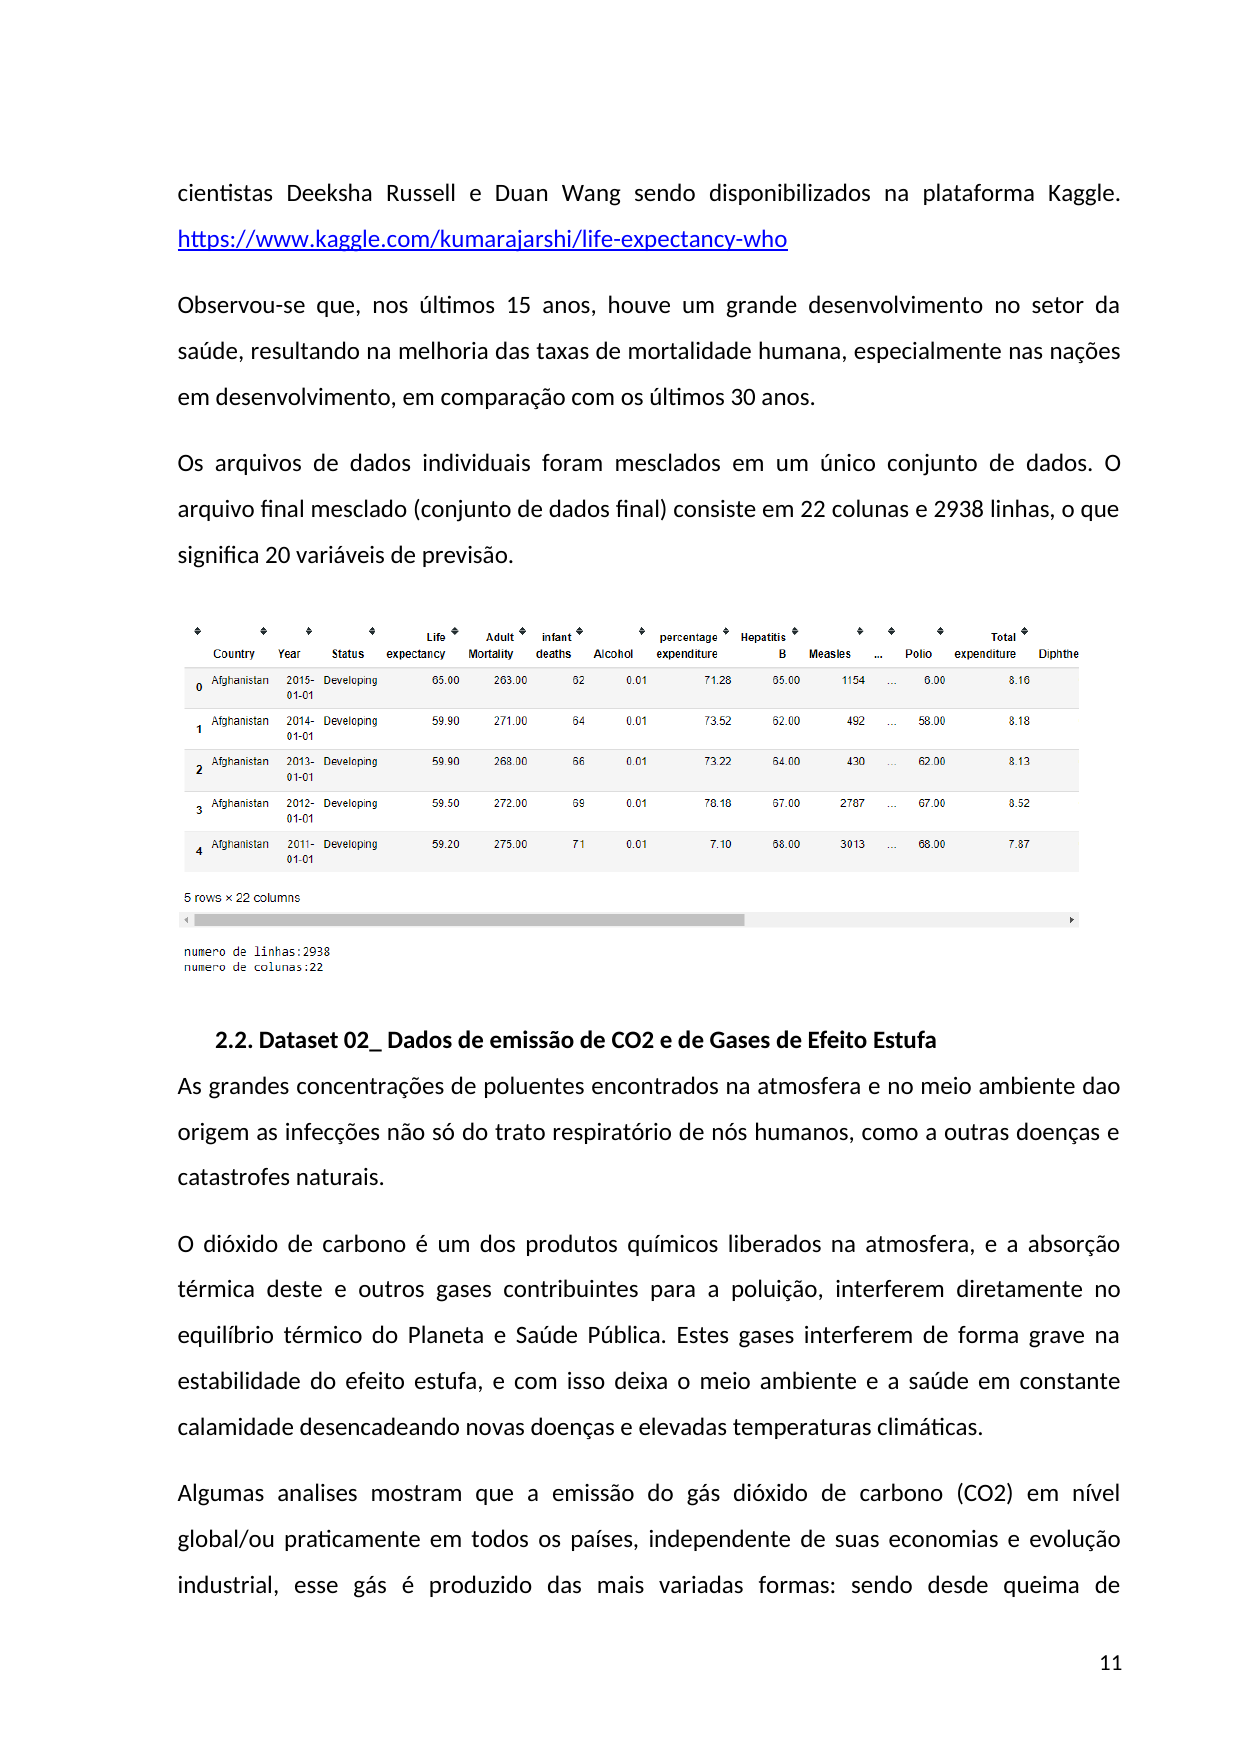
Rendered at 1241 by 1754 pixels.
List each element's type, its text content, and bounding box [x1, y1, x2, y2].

text O dióxido de carbono é um dos produtos químicos liberados na atmosfera, e a absorção térmica deste e outros gases contribuintes para a poluição, interferem diretamente no equilíbrio térmico do Planeta e Saúde Pública. Estes gases interferem de forma grave na estabilidade do efeito estufa, e com isso deixa o meio ambiente e a saúde em constante calamidade desencadeando novas doenças e elevadas temperaturas climáticas. [177, 1228, 1122, 1441]
text Observou-se que, nos últimos 15 anos, houve um grande desenvolvimento no setor da saúde, resultando na melhoria das taxas de mortalidade humana, especialmente nas nações em desenvolvimento, em comparação com os últimos 30 anos. [177, 289, 1122, 411]
subtitle Dataset 02_ Dados de emissão de CO2 e de Gases de Efeito Estufa [215, 1024, 1122, 1055]
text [177, 1477, 1122, 1599]
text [177, 177, 1122, 253]
picture [177, 605, 1096, 990]
text As grandes concentrações de poluentes encontrados na atmosfera e no meio ambiente dao origem as infecções não só do trato respiratório de nós humanos, como a outras doenças e catastrofes naturais. [177, 1070, 1122, 1192]
text Os arquivos de dados individuais foram mesclados em um único conjunto de dados. O arquivo final mesclado (conjunto de dados final) consiste em 22 colunas e 2938 linhas, o que significa 20 variáveis de previsão. [177, 447, 1122, 569]
